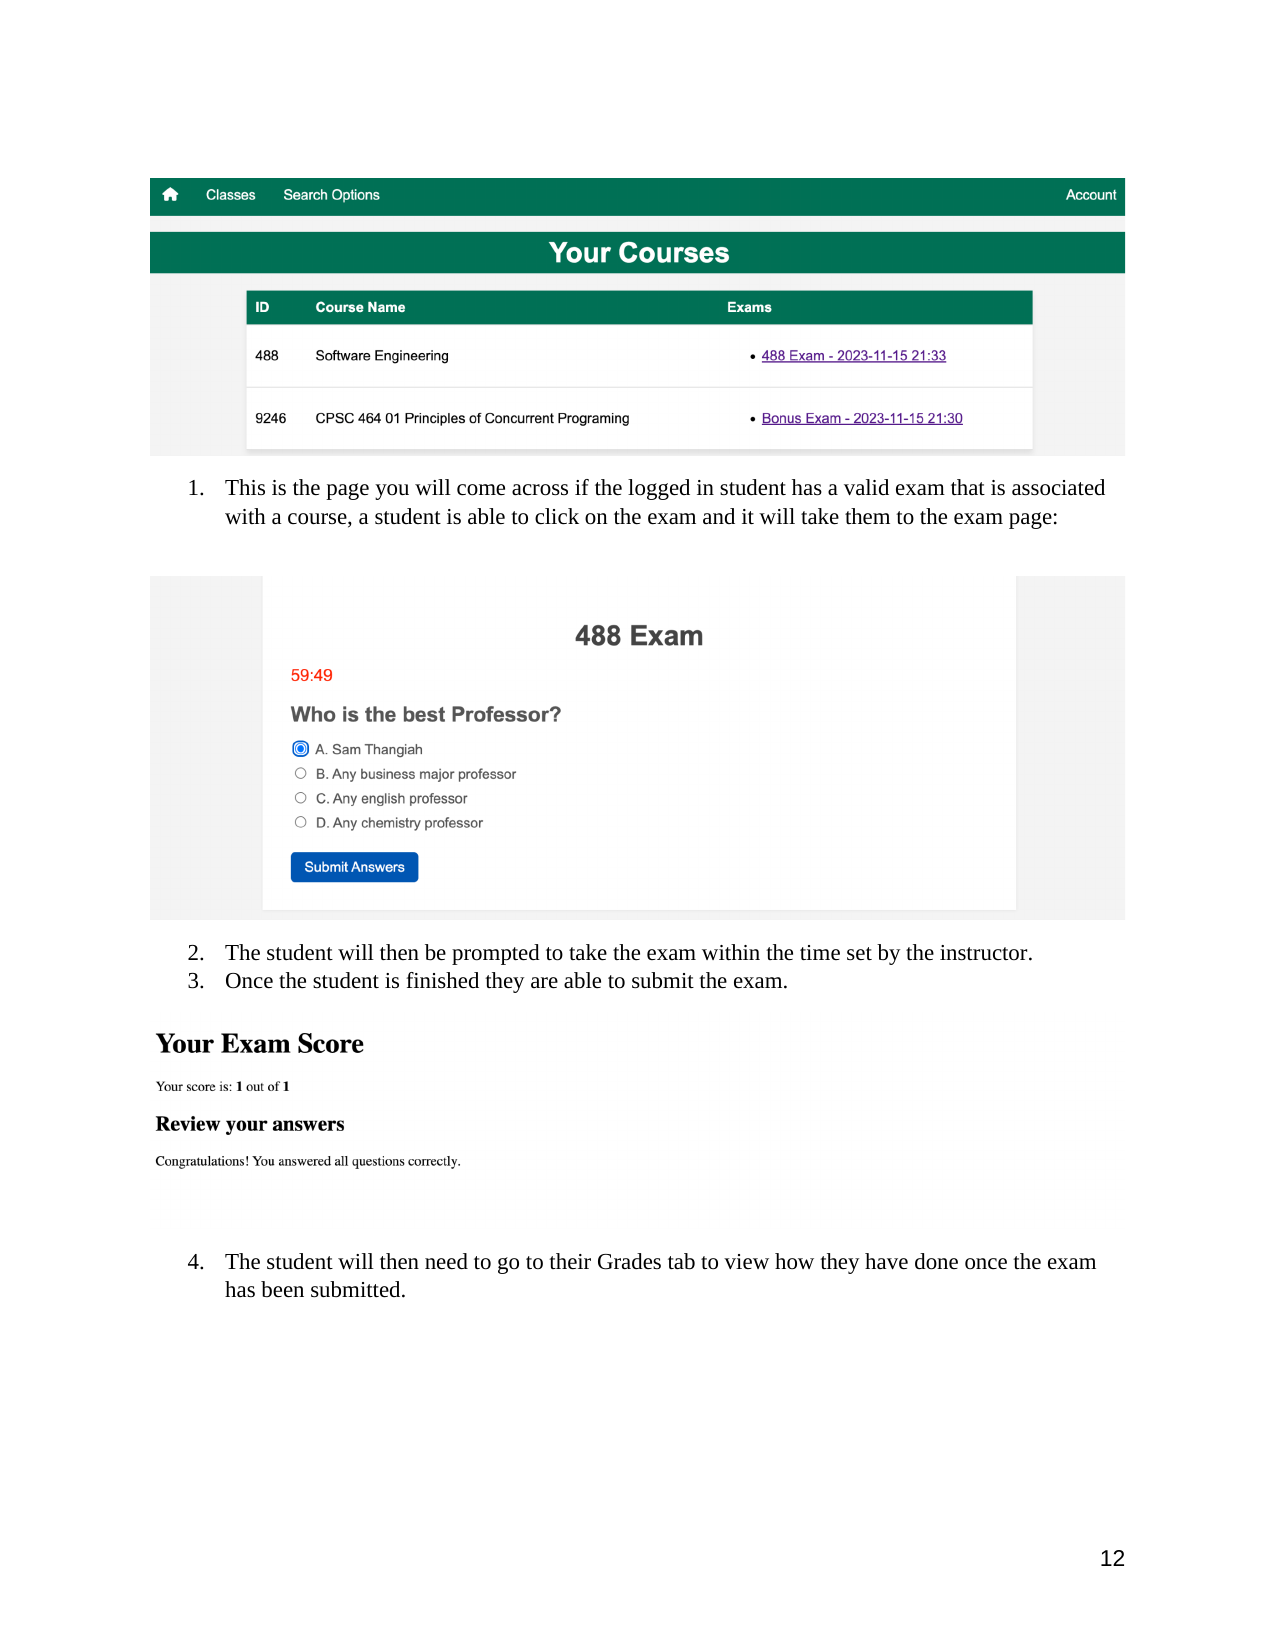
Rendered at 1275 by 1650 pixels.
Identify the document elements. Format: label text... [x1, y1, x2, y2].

list Once the student is finished they are able to submit the exam. [187, 967, 1125, 993]
list This is the page you will come across if the logged in student has a valid exam that is associated with a course, a student is able to click on the exam and it will take them to the exam page: [187, 474, 1125, 529]
picture [150, 576, 1125, 920]
picture [150, 178, 1125, 456]
picture [150, 1012, 1125, 1229]
list The student will then be prompted to take the exam within the time set by the instructor. [187, 939, 1125, 965]
list The student will then need to go to their Grades tab to view how they have done once the exam has been submitted. [187, 1248, 1125, 1302]
